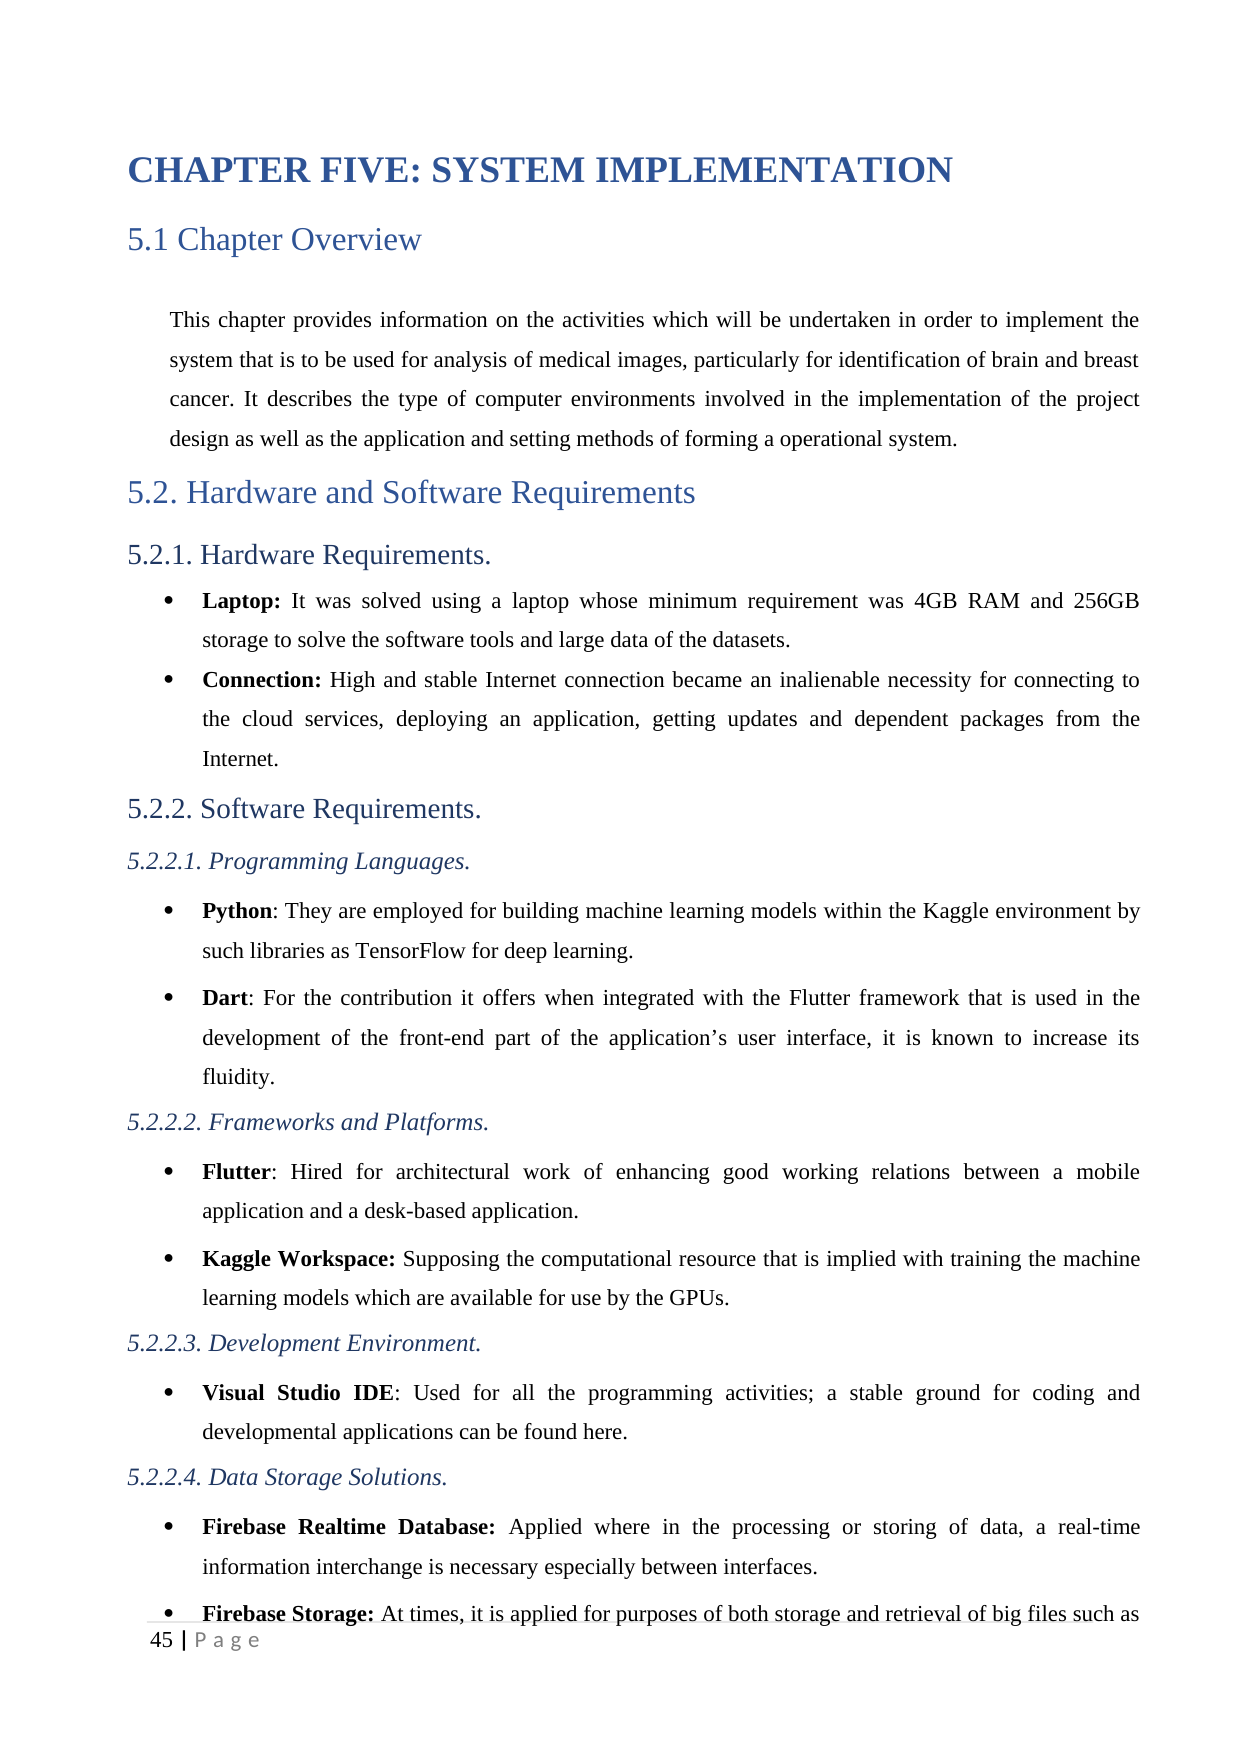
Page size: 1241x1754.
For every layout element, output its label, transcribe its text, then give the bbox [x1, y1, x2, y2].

list Visual Studio IDE: Used for all the programming activities; a stable ground for coding and developmental applications can be found here. [164, 1379, 1142, 1445]
list Kaggle Workspace: Supposing the computational resource that is implied with training the machine learning models which are available for use by the GPUs. [164, 1245, 1142, 1311]
subtitle 5.2.2. Software Requirements. [127, 792, 1142, 825]
subtitle 5.2.2.1. Programming Languages. [127, 846, 1142, 875]
subtitle 5.2.2.3. Development Environment. [127, 1328, 1142, 1357]
list Laptop: It was solved using a laptop whose minimum requirement was 4GB RAM and 256GB storage to solve the software tools and large data of the datasets. [164, 587, 1142, 653]
subtitle . Hardware and Software Requirements [127, 472, 1142, 511]
subtitle 5.2.2.4. Data Storage Solutions. [127, 1462, 1142, 1491]
list Connection: High and stable Internet connection became an inalienable necessity for connecting to the cloud services, deploying an application, getting updates and dependent packages from the Internet. [164, 666, 1142, 771]
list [164, 1600, 1142, 1626]
list Dart: For the contribution it offers when integrated with the Flutter framework that is used in the development of the front-end part of the application’s user interface, it is known to increase its fluidity. [164, 984, 1142, 1089]
subtitle 5.2.1. Hardware Requirements. [127, 537, 1142, 570]
subtitle CHAPTER FIVE: SYSTEM IMPLEMENTATION [127, 147, 1142, 190]
text This chapter provides information on the activities which will be undertaken in order to implement the system that is to be used for analysis of medical images, particularly for identification of brain and breast cancer. It describes the type of computer environments involved in the implementation of the project design as well as the application and setting methods of forming a operational system. [169, 306, 1142, 451]
subtitle 5.1 Chapter Overview [127, 220, 1142, 258]
subtitle 5.2.2.2. Frameworks and Platforms. [127, 1107, 1142, 1136]
list Python: They are employed for building machine learning models within the Kaggle environment by such libraries as TensorFlow for deep learning. [164, 897, 1142, 963]
list Flutter: Hired for architectural work of enhancing good working relations between a mobile application and a desk-based application. [164, 1158, 1142, 1224]
list Firebase Realtime Database: Applied where in the processing or storing of data, a real-time information interchange is necessary especially between interfaces. [164, 1513, 1142, 1579]
